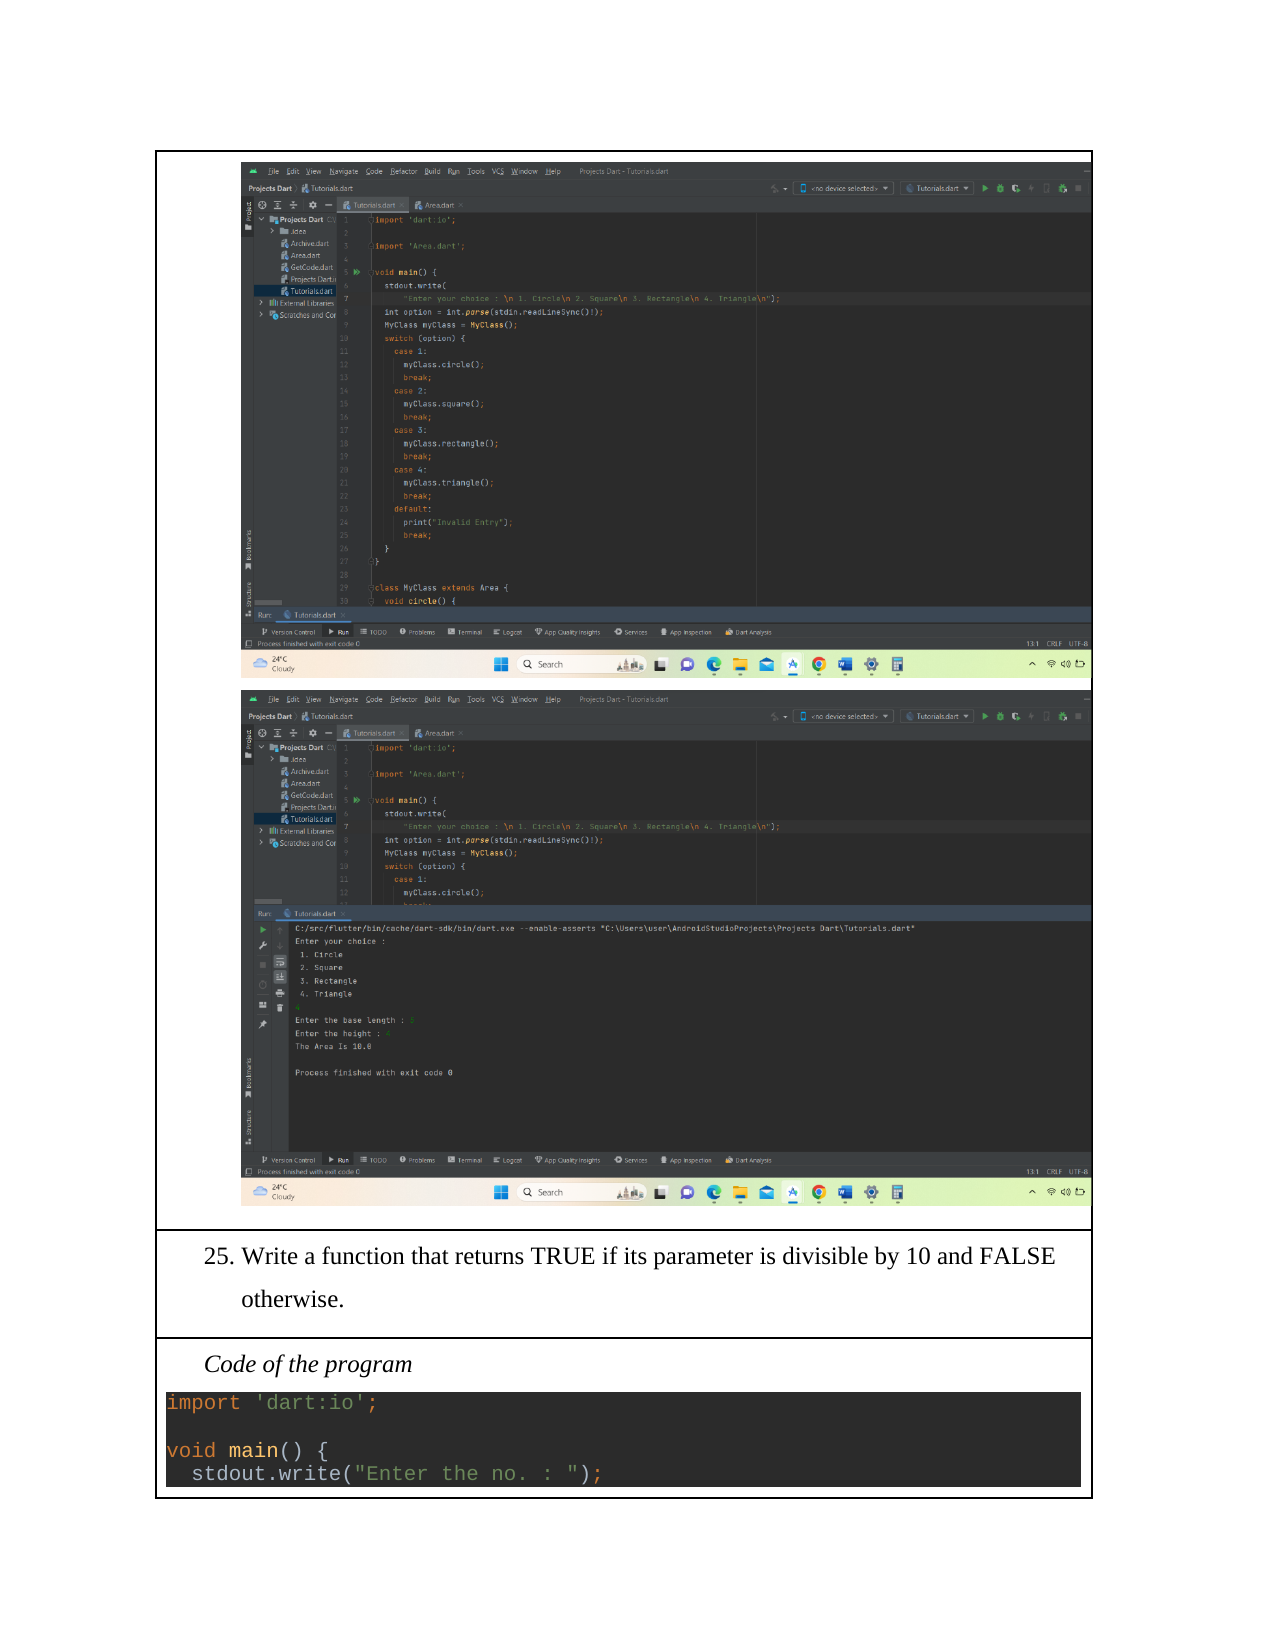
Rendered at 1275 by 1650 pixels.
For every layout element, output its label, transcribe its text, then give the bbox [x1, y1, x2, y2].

table_cell 25. Write a function that returns TRUE if its parameter is divisible by 10 and FALSE otherwise. [157, 1231, 1091, 1337]
picture [241, 690, 1092, 1206]
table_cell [157, 1339, 1091, 1497]
picture [241, 162, 1092, 678]
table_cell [157, 152, 1091, 1229]
